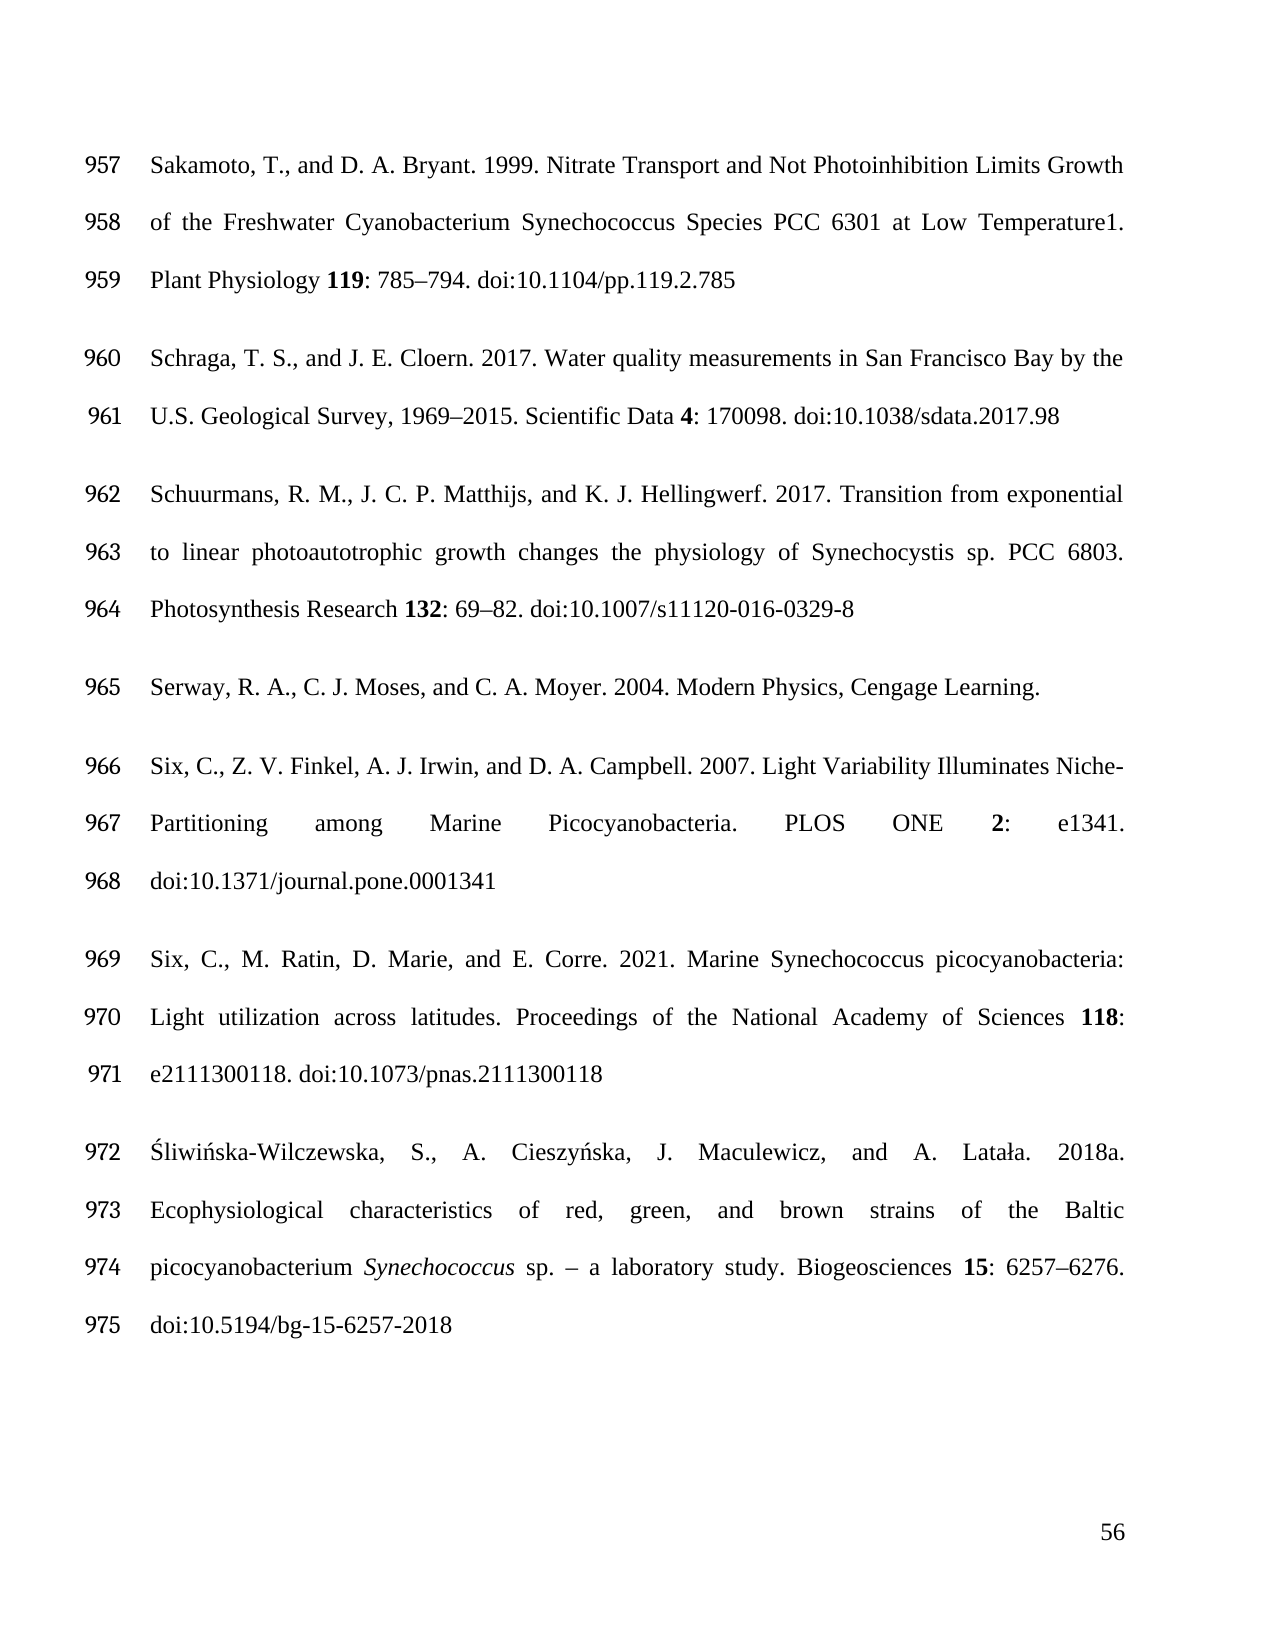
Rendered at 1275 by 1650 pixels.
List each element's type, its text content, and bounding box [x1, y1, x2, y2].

text Schuurmans, R. M., J. C. P. Matthijs, and K. J. Hellingwerf. 2017. Transition from exponential to linear photoautotrophic growth changes the physiology of Synechocystis sp. PCC 6803. Photosynthesis Research 132: 69–82. doi:10.1007/s11120-016-0329-8 [150, 479, 1125, 623]
text Serway, R. A., C. J. Moses, and C. A. Moyer. 2004. Modern Physics, Cengage Learning. [150, 672, 1125, 701]
text Sakamoto, T., and D. A. Bryant. 1999. Nitrate Transport and Not Photoinhibition Limits Growth of the Freshwater Cyanobacterium Synechococcus Species PCC 6301 at Low Temperature1. Plant Physiology 119: 785–794. doi:10.1104/pp.119.2.785 [150, 150, 1125, 294]
text Schraga, T. S., and J. E. Cloern. 2017. Water quality measurements in San Francisco Bay by the U.S. Geological Survey, 1969–2015. Scientific Data 4: 170098. doi:10.1038/sdata.2017.98 [150, 343, 1125, 429]
text Śliwińska-Wilczewska, S., A. Cieszyńska, J. Maculewicz, and A. Latała. 2018a. Ecophysiological characteristics of red, green, and brown strains of the Baltic picocyanobacterium Synechococcus sp. – a laboratory study. Biogeosciences 15: 6257–6276. doi:10.5194/bg-15-6257-2018 [150, 1137, 1125, 1339]
text Six, C., Z. V. Finkel, A. J. Irwin, and D. A. Campbell. 2007. Light Variability Illuminates Niche-Partitioning among Marine Picocyanobacteria. PLOS ONE 2: e1341. doi:10.1371/journal.pone.0001341 [150, 751, 1125, 894]
text Six, C., M. Ratin, D. Marie, and E. Corre. 2021. Marine Synechococcus picocyanobacteria: Light utilization across latitudes. Proceedings of the National Academy of Sciences 118: e2111300118. doi:10.1073/pnas.2111300118 [150, 944, 1125, 1088]
